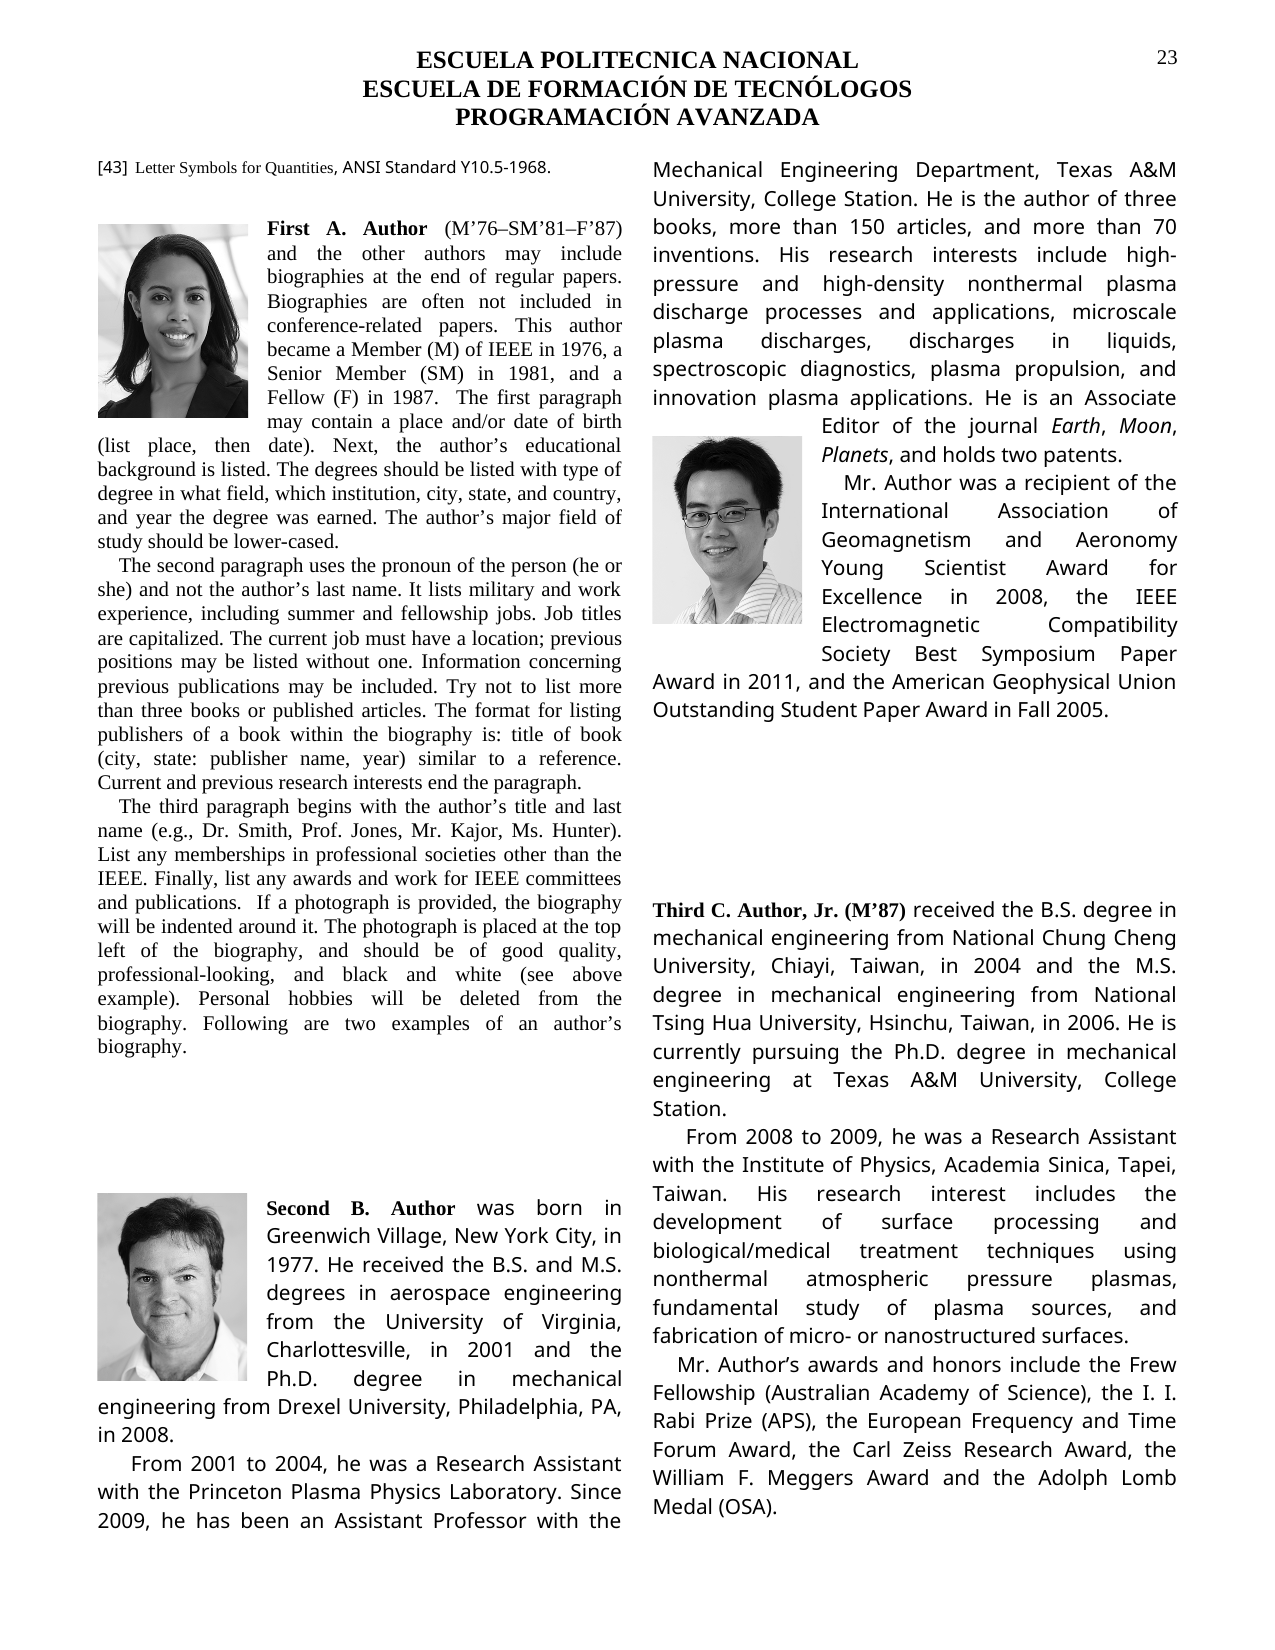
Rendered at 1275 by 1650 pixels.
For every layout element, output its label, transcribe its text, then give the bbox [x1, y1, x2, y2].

text Mr. Author was a recipient of the International Association of Geomagnetism and Aeronomy Young Scientist Award for Excellence in 2008, the IEEE Electromagnetic Compatibility Society Best Symposium Paper Award in 2011, and the American Geophysical Union Outstanding Student Paper Award in Fall 2005. [652, 468, 1177, 724]
picture [652, 436, 803, 624]
text From 2008 to 2009, he was a Research Assistant with the Institute of Physics, Academia Sinica, Tapei, Taiwan. His research interest includes the development of surface processing and biological/medical treatment techniques using nonthermal atmospheric pressure plasmas, fundamental study of plasma sources, and fabrication of micro- or nanostructured surfaces. [652, 1122, 1177, 1350]
picture [98, 224, 249, 418]
text First A. Author (M’76–SM’81–F’87) and the other authors may include biographies at the end of regular papers. Biographies are often not included in conference-related papers. This author became a Member (M) of IEEE in 1976, a Senior Member (SM) in 1981, and a Fellow (F) in 1987. The first paragraph may contain a place and/or date of birth (list place, then date). Next, the author’s educational background is listed. The degrees should be listed with type of degree in what field, which institution, city, state, and country, and year the degree was earned. The author’s major field of study should be lower-cased. [97, 216, 622, 553]
text The third paragraph begins with the author’s title and last name (e.g., Dr. Smith, Prof. Jones, Mr. Kajor, Ms. Hunter). List any memberships in professional societies other than the IEEE. Finally, list any awards and work for IEEE committees and publications. If a photograph is provided, the biography will be indented around it. The photograph is placed at the top left of the biography, and should be of good quality, professional-looking, and black and white (see above example). Personal hobbies will be deleted from the biography. Following are two examples of an author’s biography. [97, 794, 622, 1058]
text Letter Symbols for Quantities, ANSI Standard Y10.5-1968. [97, 155, 622, 178]
text Mr. Author’s awards and honors include the Frew Fellowship (Australian Academy of Science), the I. I. Rabi Prize (APS), the European Frequency and Time Forum Award, the Carl Zeiss Research Award, the William F. Meggers Award and the Adolph Lomb Medal (OSA). [652, 1350, 1177, 1520]
text Second B. Author was born in Greenwich Village, New York City, in 1977. He received the B.S. and M.S. degrees in aerospace engineering from the University of Virginia, Charlottesville, in 2001 and the Ph.D. degree in mechanical engineering from Drexel University, Philadelphia, PA, in 2008. [97, 1193, 622, 1449]
text The second paragraph uses the pronoun of the person (he or she) and not the author’s last name. It lists military and work experience, including summer and fellowship jobs. Job titles are capitalized. The current job must have a location; previous positions may be listed without one. Information concerning previous publications may be included. Try not to list more than three books or published articles. The format for listing publishers of a book within the biography is: title of book (city, state: publisher name, year) similar to a reference. Current and previous research interests end the paragraph. [97, 553, 622, 794]
text Third C. Author, Jr. (M’87) received the B.S. degree in mechanical engineering from National Chung Cheng University, Chiayi, Taiwan, in 2004 and the M.S. degree in mechanical engineering from National Tsing Hua University, Hsinchu, Taiwan, in 2006. He is currently pursuing the Ph.D. degree in mechanical engineering at Texas A&M University, College Station. [652, 895, 1177, 1122]
text From 2001 to 2004, he was a Research Assistant with the Princeton Plasma Physics Laboratory. Since 2009, he has been an Assistant Professor with the Mechanical Engineering Department, Texas A&M University, College Station. He is the author of three books, more than 150 articles, and more than 70 inventions. His research interests include high-pressure and high-density nonthermal plasma discharge processes and applications, microscale plasma discharges, discharges in liquids, spectroscopic diagnostics, plasma propulsion, and innovation plasma applications. He is an Associate Editor of the journal Earth, Moon, Planets, and holds two patents. [97, 1449, 622, 1534]
text From 2001 to 2004, he was a Research Assistant with the Princeton Plasma Physics Laboratory. Since 2009, he has been an Assistant Professor with the Mechanical Engineering Department, Texas A&M University, College Station. He is the author of three books, more than 150 articles, and more than 70 inventions. His research interests include high-pressure and high-density nonthermal plasma discharge processes and applications, microscale plasma discharges, discharges in liquids, spectroscopic diagnostics, plasma propulsion, and innovation plasma applications. He is an Associate Editor of the journal Earth, Moon, Planets, and holds two patents. [652, 155, 1177, 468]
picture [97, 1193, 248, 1381]
